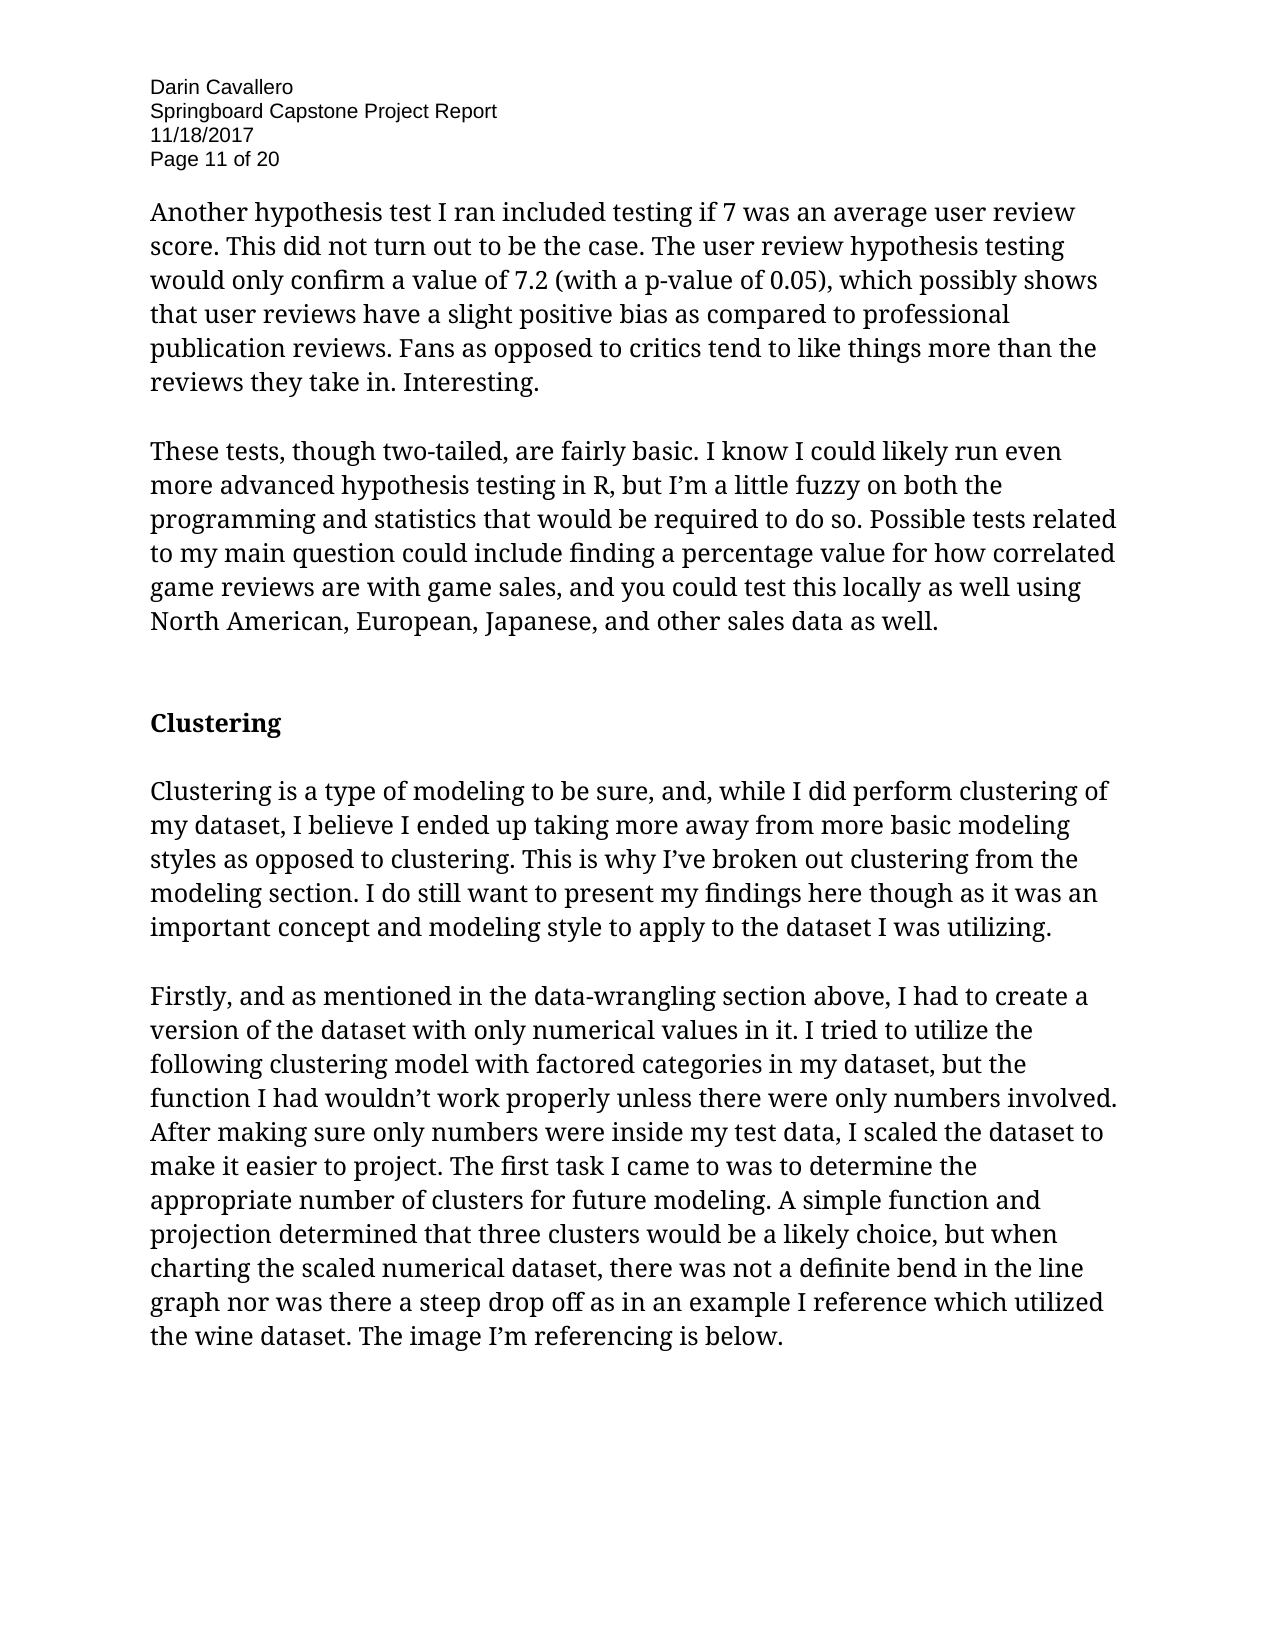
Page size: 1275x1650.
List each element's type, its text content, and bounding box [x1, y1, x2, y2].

text Firstly, and as mentioned in the data-wrangling section above, I had to create a version of the dataset with only numerical values in it. I tried to utilize the following clustering model with factored categories in my dataset, but the function I had wouldn’t work properly unless there were only numbers involved. After making sure only numbers were inside my test data, I scaled the dataset to make it easier to project. The first task I came to was to determine the appropriate number of clusters for future modeling. A simple function and projection determined that three clusters would be a likely choice, but when charting the scaled numerical dataset, there was not a definite bend in the line graph nor was there a steep drop off as in an example I reference which utilized the wine dataset. The image I’m referencing is below. [150, 978, 1125, 1353]
text These tests, though two-tailed, are fairly basic. I know I could likely run even more advanced hypothesis testing in R, but I’m a little fuzzy on both the programming and statistics that would be required to do so. Possible tests related to my main question could include finding a percentage value for how correlated game reviews are with game sales, and you could test this locally as well using North American, European, Japanese, and other sales data as well. [150, 433, 1125, 638]
text Clustering [150, 706, 1125, 740]
text Another hypothesis test I ran included testing if 7 was an average user review score. This did not turn out to be the case. The user review hypothesis testing would only confirm a value of 7.2 (with a p-value of 0.05), which possibly shows that user reviews have a slight positive bias as compared to professional publication reviews. Fans as opposed to critics tend to like things more than the reviews they take in. Interesting. [150, 195, 1125, 399]
text Clustering is a type of modeling to be sure, and, while I did perform clustering of my dataset, I believe I ended up taking more away from more basic modeling styles as opposed to clustering. This is why I’ve broken out clustering from the modeling section. I do still want to present my findings here though as it was an important concept and modeling style to apply to the dataset I was utilizing. [150, 774, 1125, 944]
